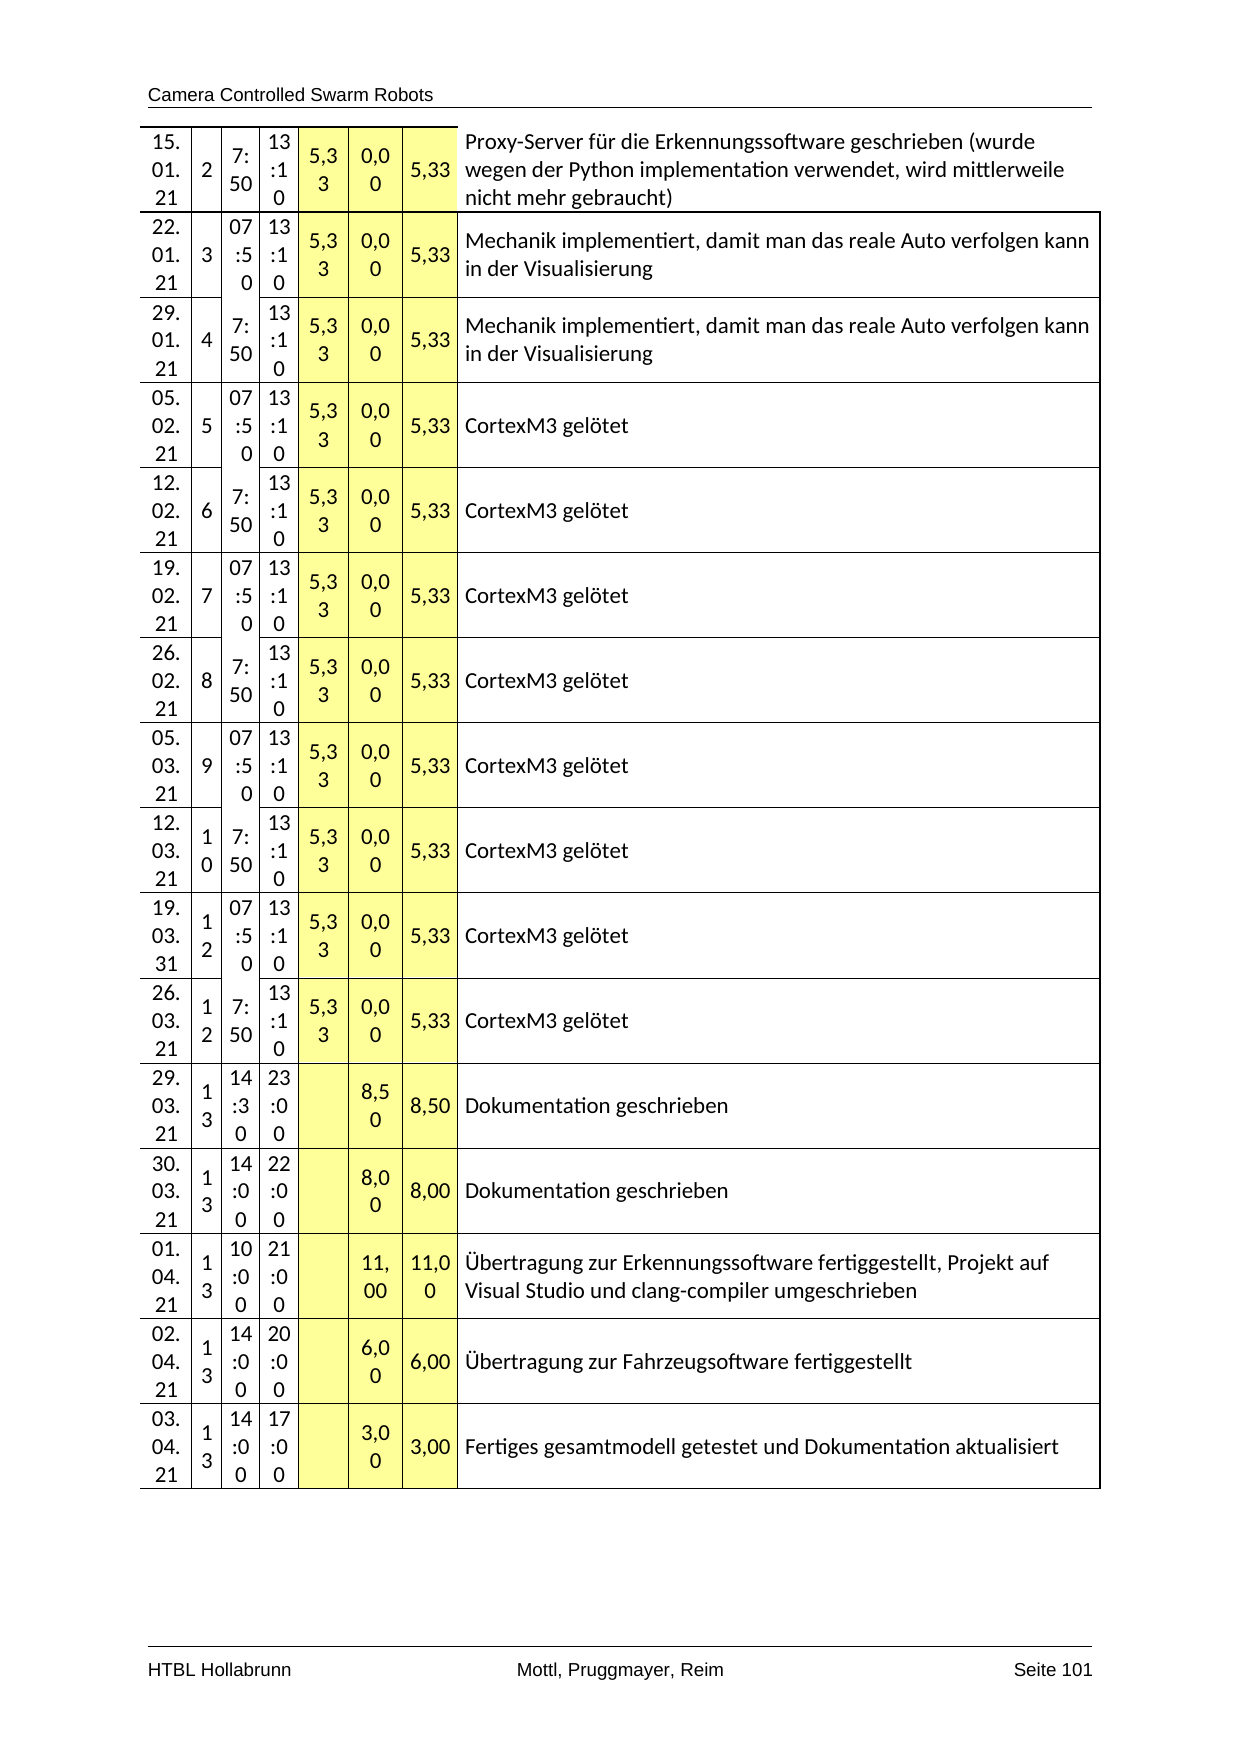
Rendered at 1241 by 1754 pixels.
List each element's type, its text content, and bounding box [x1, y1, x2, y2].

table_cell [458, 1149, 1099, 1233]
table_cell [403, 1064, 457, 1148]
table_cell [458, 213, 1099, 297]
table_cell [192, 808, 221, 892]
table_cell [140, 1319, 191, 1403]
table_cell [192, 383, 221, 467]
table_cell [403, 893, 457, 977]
table_cell 5,33 [403, 128, 457, 211]
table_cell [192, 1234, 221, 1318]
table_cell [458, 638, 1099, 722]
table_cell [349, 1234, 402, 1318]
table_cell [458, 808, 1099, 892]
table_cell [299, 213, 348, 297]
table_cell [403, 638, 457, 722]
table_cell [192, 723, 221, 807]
table_cell 15.01.21 [140, 128, 191, 211]
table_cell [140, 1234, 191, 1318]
table_cell 0,00 [349, 128, 402, 211]
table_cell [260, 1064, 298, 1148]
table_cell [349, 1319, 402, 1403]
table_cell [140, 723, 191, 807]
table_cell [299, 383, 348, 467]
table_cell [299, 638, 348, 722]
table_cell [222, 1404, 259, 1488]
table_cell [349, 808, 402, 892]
table_cell 7:50 [222, 128, 259, 211]
table_cell 2 [192, 128, 221, 211]
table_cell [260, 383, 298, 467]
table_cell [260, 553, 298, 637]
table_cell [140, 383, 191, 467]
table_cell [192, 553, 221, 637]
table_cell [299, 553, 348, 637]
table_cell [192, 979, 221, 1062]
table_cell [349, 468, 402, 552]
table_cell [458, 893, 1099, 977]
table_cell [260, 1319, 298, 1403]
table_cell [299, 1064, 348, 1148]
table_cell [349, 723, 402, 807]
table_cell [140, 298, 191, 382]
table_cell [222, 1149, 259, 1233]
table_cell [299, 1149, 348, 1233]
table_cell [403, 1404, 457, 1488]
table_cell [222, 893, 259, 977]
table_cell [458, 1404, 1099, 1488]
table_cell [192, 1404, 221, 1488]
table_cell 3 [192, 213, 221, 297]
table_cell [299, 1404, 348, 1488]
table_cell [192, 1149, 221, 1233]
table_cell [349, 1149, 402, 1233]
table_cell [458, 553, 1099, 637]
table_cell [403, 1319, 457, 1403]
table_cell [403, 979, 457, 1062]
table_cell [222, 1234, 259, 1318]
table_cell Proxy-Server für die Erkennungssoftware geschrieben (wurde wegen der Python implementation verwendet, wird mittlerweile nicht mehr gebraucht) [458, 126, 1100, 211]
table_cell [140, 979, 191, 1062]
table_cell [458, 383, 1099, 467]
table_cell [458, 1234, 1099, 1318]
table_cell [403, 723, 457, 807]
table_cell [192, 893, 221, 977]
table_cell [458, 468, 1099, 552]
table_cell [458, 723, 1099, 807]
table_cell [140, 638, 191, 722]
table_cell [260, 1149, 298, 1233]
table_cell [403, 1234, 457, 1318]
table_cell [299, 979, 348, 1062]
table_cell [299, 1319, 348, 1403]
table_cell 13:10 [260, 128, 298, 211]
table_cell 13:10 [260, 213, 298, 297]
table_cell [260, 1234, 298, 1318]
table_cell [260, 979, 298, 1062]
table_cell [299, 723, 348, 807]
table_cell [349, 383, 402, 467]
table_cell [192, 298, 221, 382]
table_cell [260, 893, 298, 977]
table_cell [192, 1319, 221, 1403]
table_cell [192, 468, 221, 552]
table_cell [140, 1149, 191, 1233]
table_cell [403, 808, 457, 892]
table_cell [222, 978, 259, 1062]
table_cell 22.01.21 [140, 213, 191, 297]
table_cell 07:50 [222, 213, 259, 297]
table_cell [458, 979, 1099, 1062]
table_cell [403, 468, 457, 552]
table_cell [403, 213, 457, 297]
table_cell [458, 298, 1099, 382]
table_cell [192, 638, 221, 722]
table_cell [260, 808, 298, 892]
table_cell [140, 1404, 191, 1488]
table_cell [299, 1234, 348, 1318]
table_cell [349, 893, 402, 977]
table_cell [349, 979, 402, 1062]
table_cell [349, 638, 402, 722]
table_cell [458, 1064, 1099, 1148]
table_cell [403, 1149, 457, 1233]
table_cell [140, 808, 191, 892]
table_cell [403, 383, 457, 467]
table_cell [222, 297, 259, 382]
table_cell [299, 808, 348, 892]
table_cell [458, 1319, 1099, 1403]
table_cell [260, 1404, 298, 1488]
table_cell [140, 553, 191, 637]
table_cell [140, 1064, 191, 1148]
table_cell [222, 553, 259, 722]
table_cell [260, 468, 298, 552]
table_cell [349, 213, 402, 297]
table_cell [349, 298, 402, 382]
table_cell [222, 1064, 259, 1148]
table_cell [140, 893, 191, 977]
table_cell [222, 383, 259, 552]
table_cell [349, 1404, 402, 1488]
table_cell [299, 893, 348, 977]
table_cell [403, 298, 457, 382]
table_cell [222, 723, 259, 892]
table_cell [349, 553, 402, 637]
table_cell 5,33 [299, 128, 348, 211]
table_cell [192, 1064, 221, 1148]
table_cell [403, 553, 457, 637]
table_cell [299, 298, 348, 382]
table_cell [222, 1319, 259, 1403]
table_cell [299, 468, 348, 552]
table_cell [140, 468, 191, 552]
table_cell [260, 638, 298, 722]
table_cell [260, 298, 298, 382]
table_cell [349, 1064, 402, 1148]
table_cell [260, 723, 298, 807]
